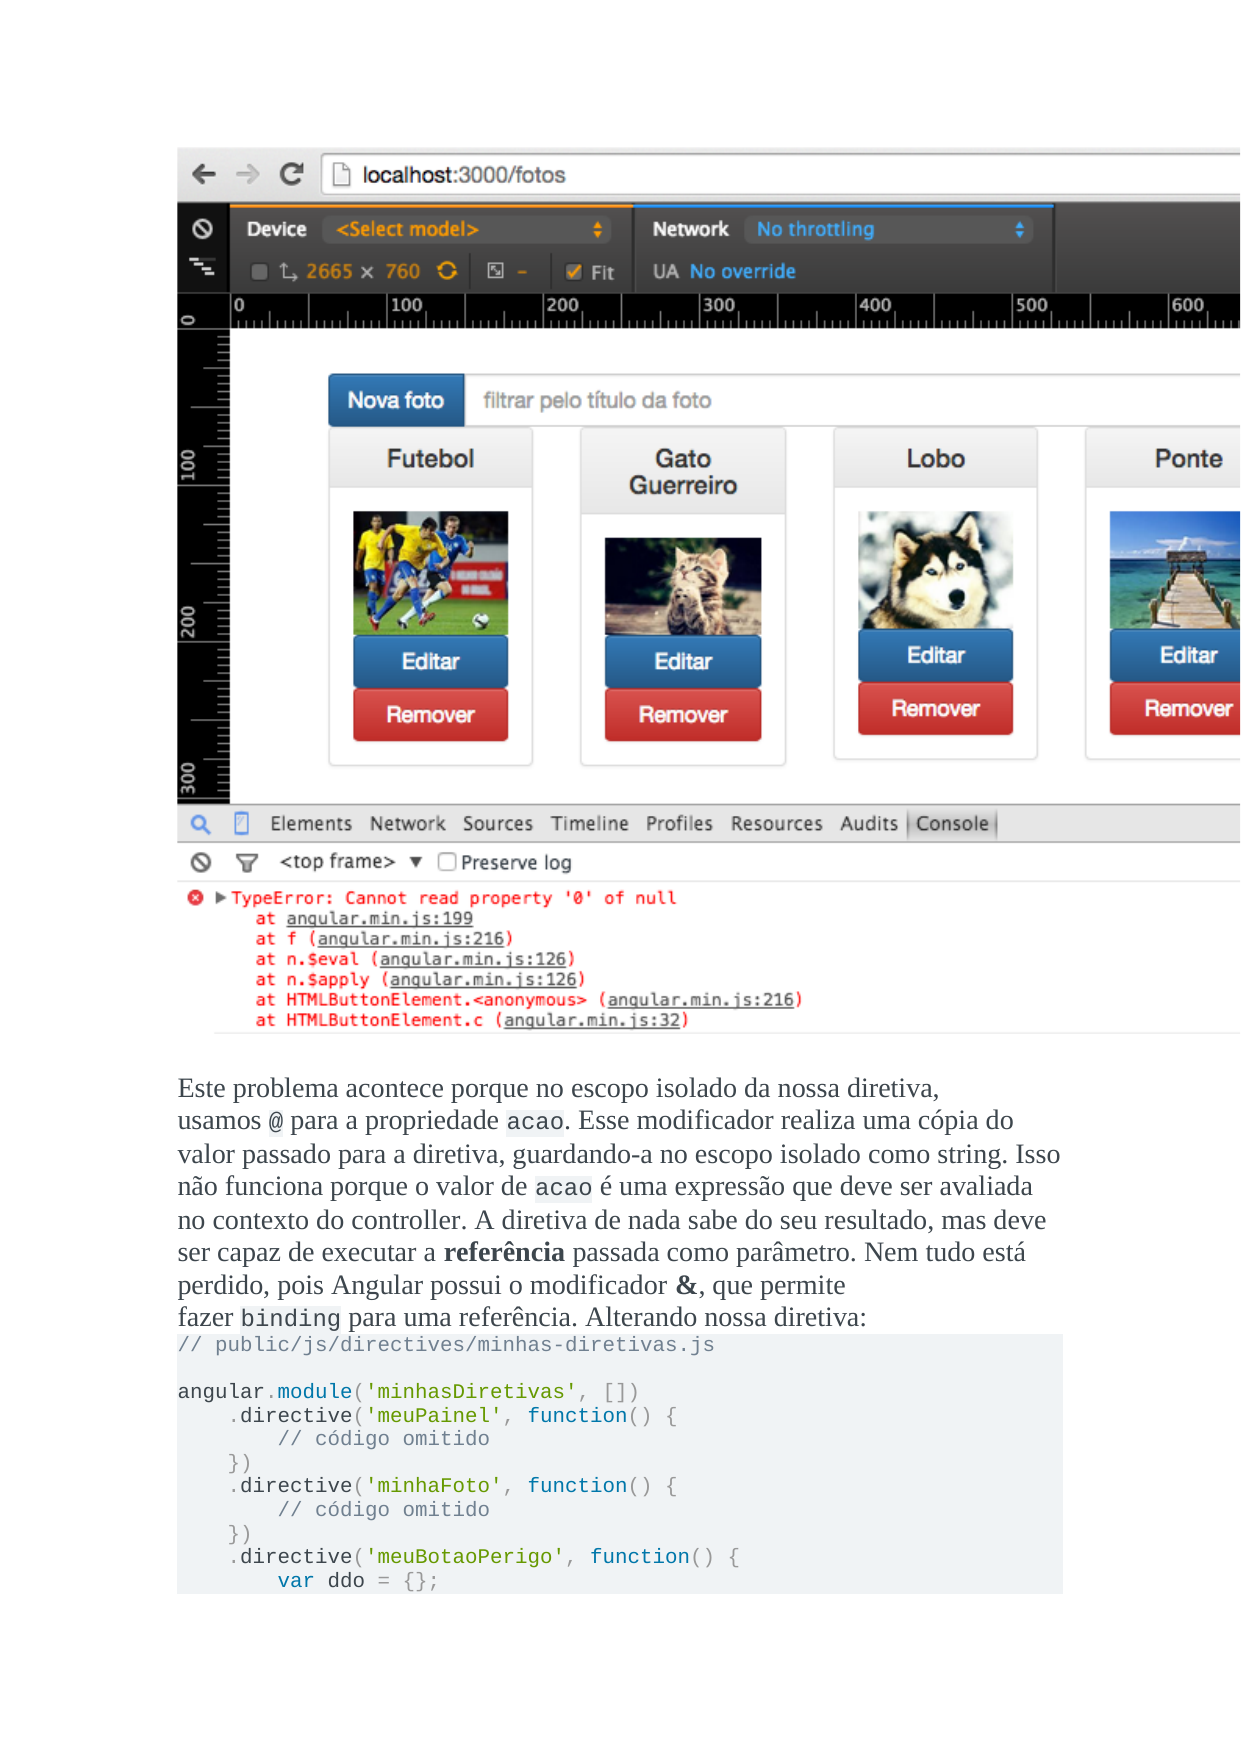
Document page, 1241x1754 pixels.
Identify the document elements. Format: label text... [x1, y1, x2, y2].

text .directive('meuPainel', function() { [177, 1404, 1063, 1428]
text .directive('meuBotaoPerigo', function() { [177, 1546, 1063, 1570]
text Este problema acontece porque no escopo isolado da nossa diretiva, usamos @ para a propriedade acao. Esse modificador realiza uma cópia do valor passado para a diretiva, guardando-a no escopo isolado como string. Isso não funciona porque o valor de acao é uma expressão que deve ser avaliada no contexto do controller. A diretiva de nada sabe do seu resultado, mas deve ser capaz de executar a referência passada como parâmetro. Nem tudo está perdido, pois Angular possui o modificador &, que permite fazer binding para uma referência. Alterando nossa diretiva: [177, 1071, 1063, 1334]
text angular.module('minhasDiretivas', []) [177, 1381, 1063, 1404]
text }) [177, 1523, 1063, 1546]
text // public/js/directives/minhas-diretivas.js [177, 1334, 1063, 1357]
text .directive('minhaFoto', function() { [177, 1476, 1063, 1499]
text var ddo = {}; [177, 1570, 1063, 1594]
text }) [177, 1452, 1063, 1476]
text // código omitido [177, 1428, 1063, 1452]
text // código omitido [177, 1499, 1063, 1523]
picture [177, 147, 1241, 1034]
